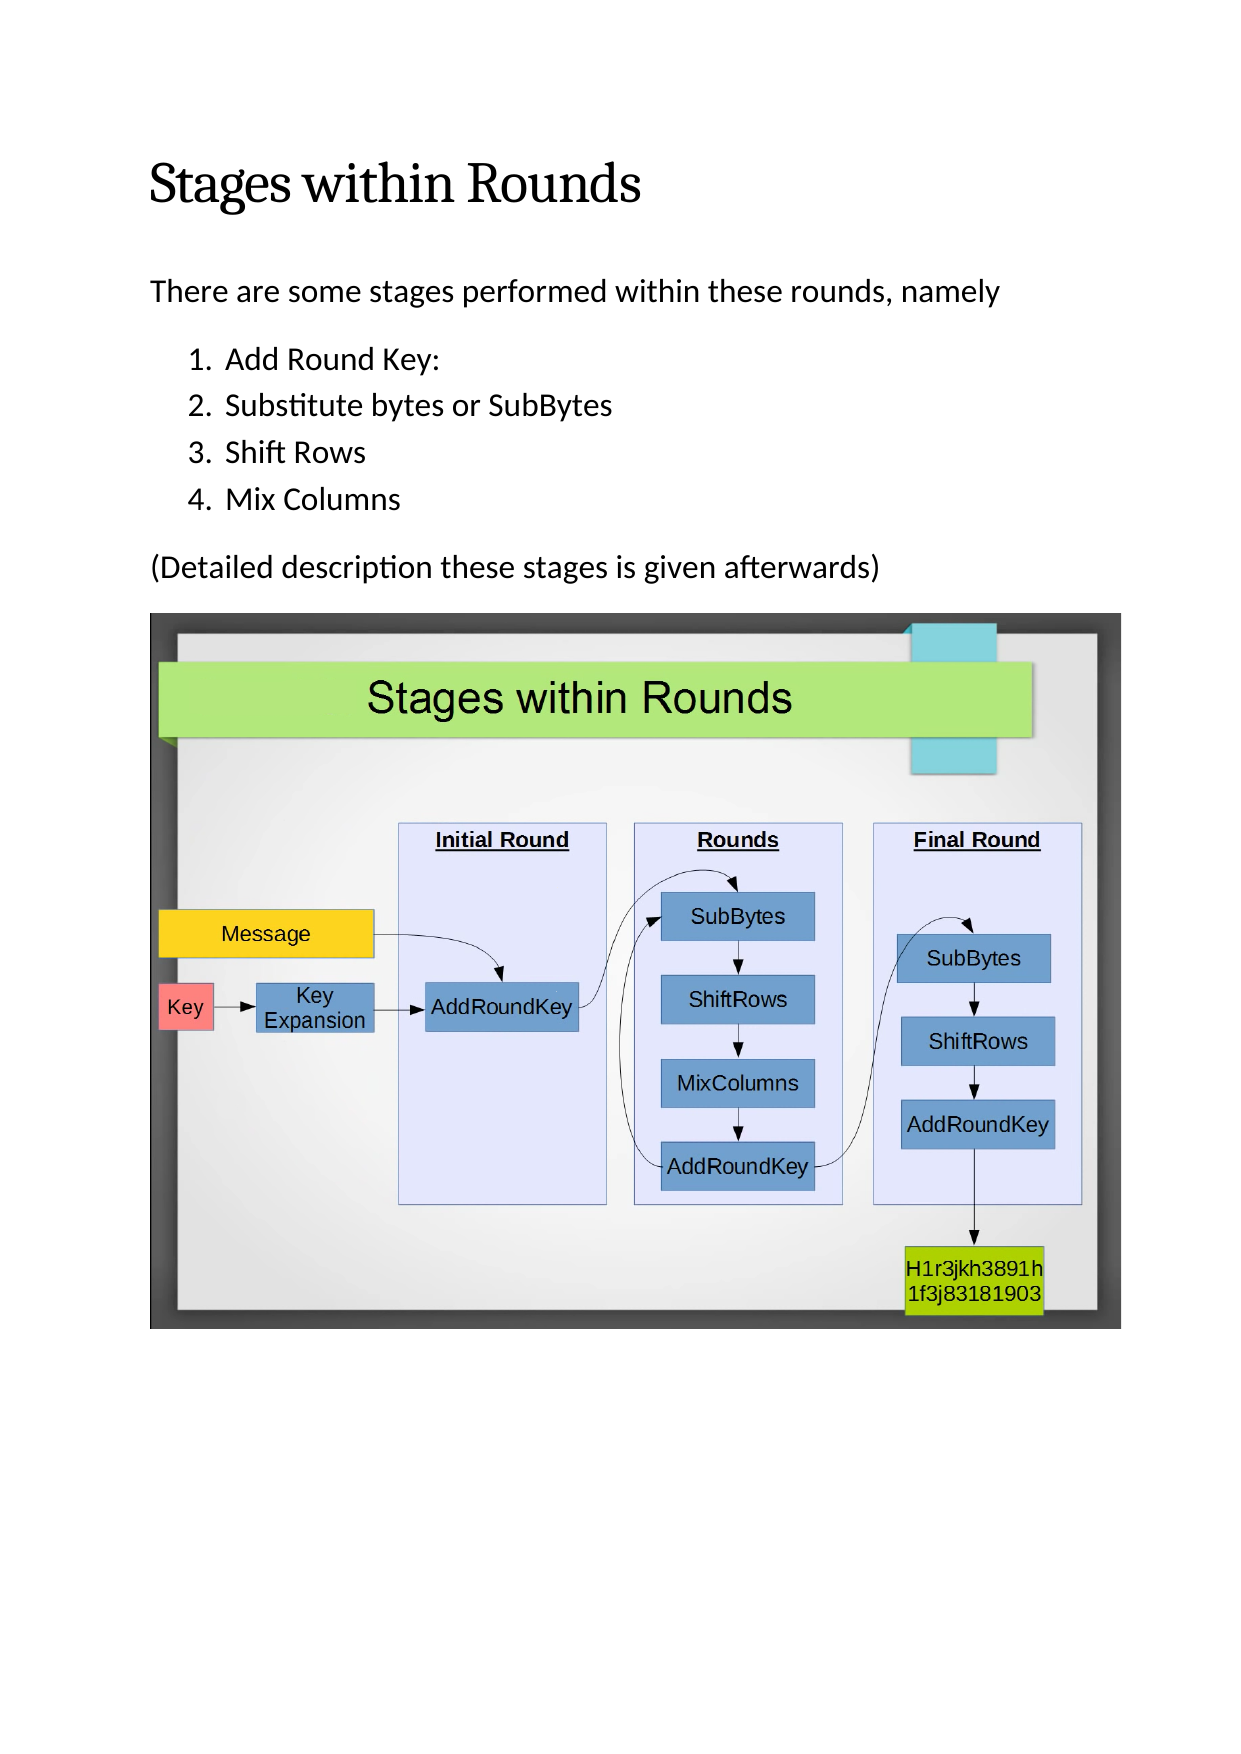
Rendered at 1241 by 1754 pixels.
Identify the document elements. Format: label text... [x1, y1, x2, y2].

picture [150, 613, 1122, 1329]
text There are some stages performed within these rounds, namely [150, 270, 1090, 311]
list Shift Rows [187, 431, 1090, 472]
title Stages within Rounds [150, 150, 1090, 217]
text (Detailed description these stages is given afterwards) [150, 546, 1090, 586]
list Add Round Key: [187, 338, 1090, 378]
list Mix Columns [187, 478, 1090, 519]
list Substitute bytes or SubBytes [187, 384, 1090, 425]
